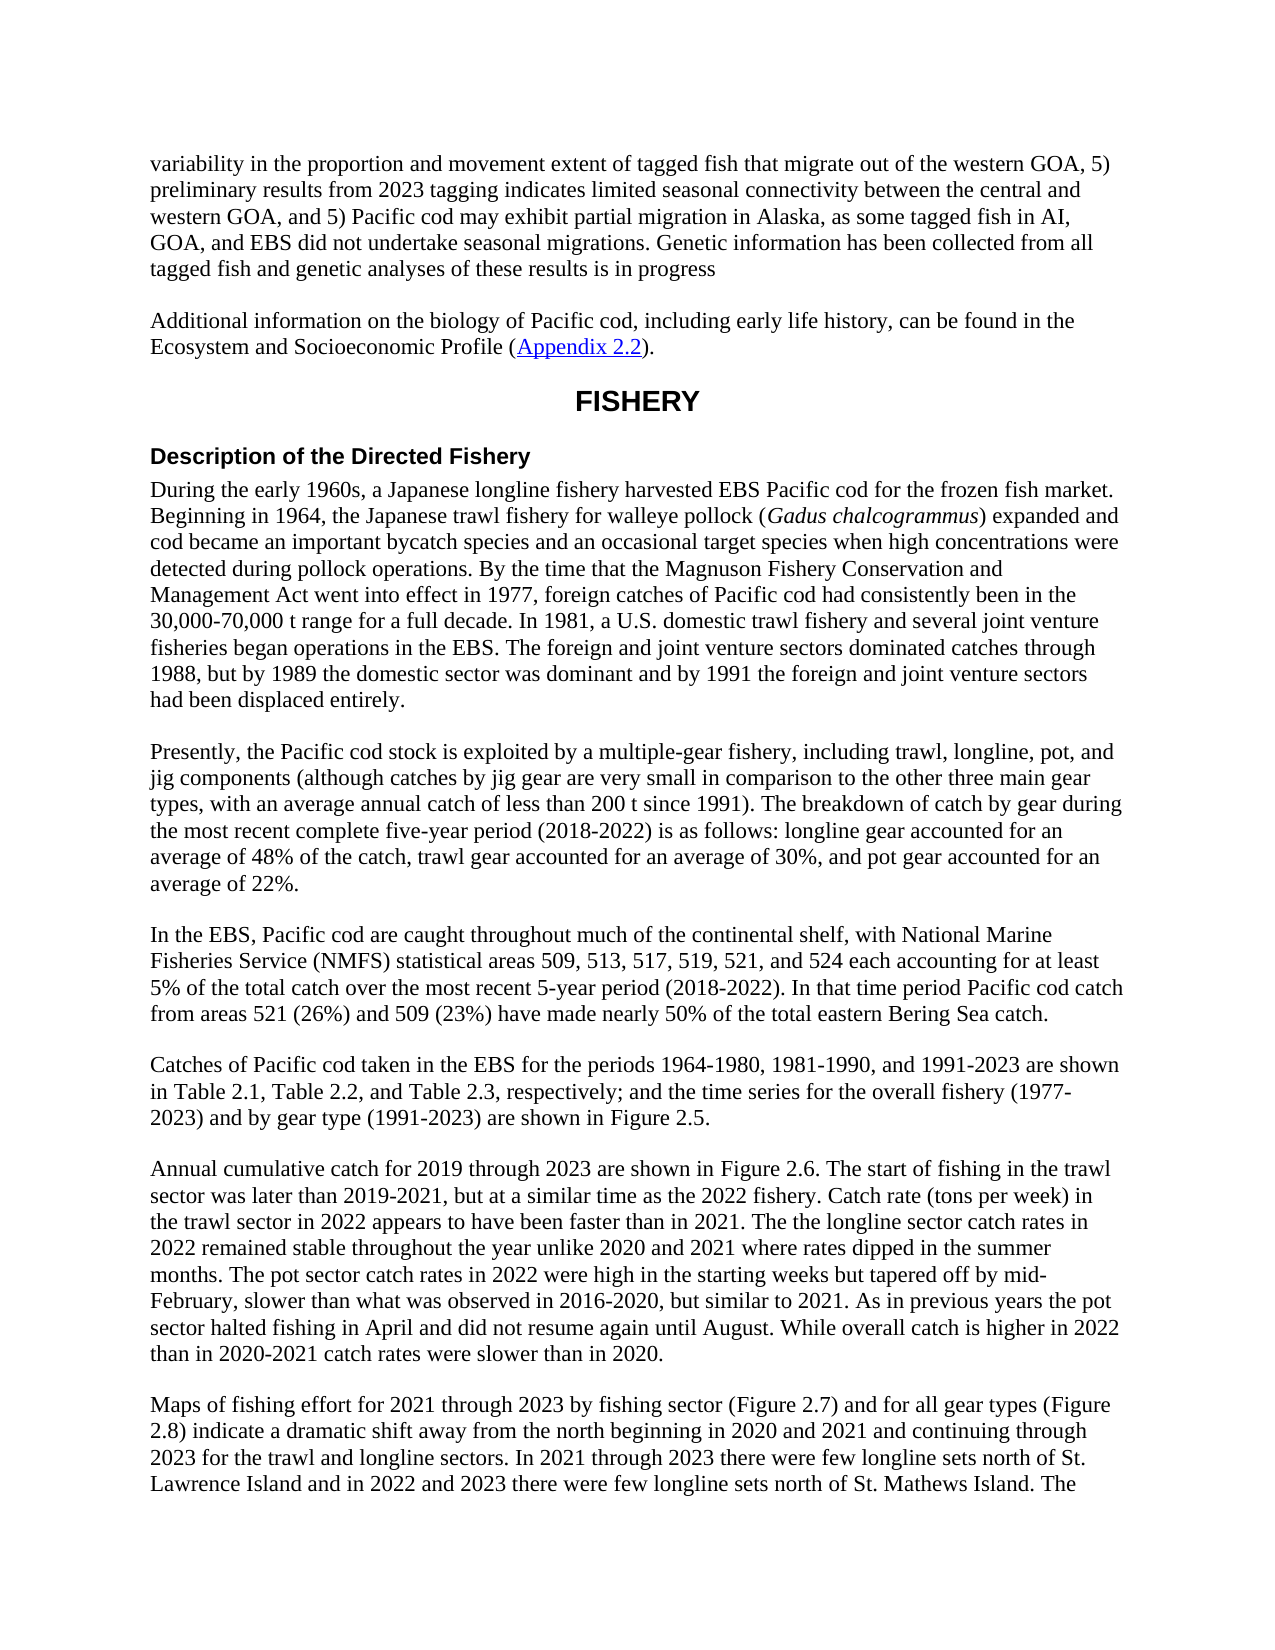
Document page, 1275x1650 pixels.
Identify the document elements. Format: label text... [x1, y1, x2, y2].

text Catches of Pacific cod taken in the EBS for the periods 1964-1980, 1981-1990, and 1991-2023 are shown in Table 2.1, Table 2.2, and Table 2.3, respectively; and the time series for the overall fishery (1977-2023) and by gear type (1991-2023) are shown in Figure 2.5. [150, 1051, 1125, 1130]
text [150, 1391, 1125, 1497]
text Annual cumulative catch for 2019 through 2023 are shown in Figure 2.6. The start of fishing in the trawl sector was later than 2019-2021, but at a similar time as the 2022 fishery. Catch rate (tons per week) in the trawl sector in 2022 appears to have been faster than in 2021. The the longline sector catch rates in 2022 remained stable throughout the year unlike 2020 and 2021 where rates dipped in the summer months. The pot sector catch rates in 2022 were high in the starting weeks but tapered off by mid-February, slower than what was observed in 2016-2020, but similar to 2021. As in previous years the pot sector halted fishing in April and did not resume again until August. While overall catch is higher in 2022 than in 2020-2021 catch rates were slower than in 2020. [150, 1155, 1125, 1366]
text During the early 1960s, a Japanese longline fishery harvested EBS Pacific cod for the frozen fish market. Beginning in 1964, the Japanese trawl fishery for walleye pollock (Gadus chalcogrammus) expanded and cod became an important bycatch species and an occasional target species when high concentrations were detected during pollock operations. By the time that the Magnuson Fishery Conservation and Management Act went into effect in 1977, foreign catches of Pacific cod had consistently been in the 30,000-70,000 t range for a full decade. In 1981, a U.S. domestic trawl fishery and several joint venture fisheries began operations in the EBS. The foreign and joint venture sectors dominated catches through 1988, but by 1989 the domestic sector was dominant and by 1991 the foreign and joint venture sectors had been displaced entirely. [150, 476, 1125, 713]
text In the EBS, Pacific cod are caught throughout much of the continental shelf, with National Marine Fisheries Service (NMFS) statistical areas 509, 513, 517, 519, 521, and 524 each accounting for at least 5% of the total catch over the most recent 5-year period (2018-2022). In that time period Pacific cod catch from areas 521 (26%) and 509 (23%) have made nearly 50% of the total eastern Bering Sea catch. [150, 921, 1125, 1026]
subtitle Description of the Directed Fishery [150, 443, 1125, 469]
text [150, 150, 1125, 282]
text Additional information on the biology of Pacific cod, including early life history, can be found in the Ecosystem and Socioeconomic Profile (Appendix 2.2). [150, 307, 1125, 359]
text Presently, the Pacific cod stock is exploited by a multiple-gear fishery, including trawl, longline, pot, and jig components (although catches by jig gear are very small in comparison to the other three main gear types, with an average annual catch of less than 200 t since 1991). The breakdown of catch by gear during the most recent complete five-year period (2018-2022) is as follows: longline gear accounted for an average of 48% of the catch, trawl gear accounted for an average of 30%, and pot gear accounted for an average of 22%. [150, 738, 1125, 896]
subtitle FISHERY [150, 384, 1125, 418]
